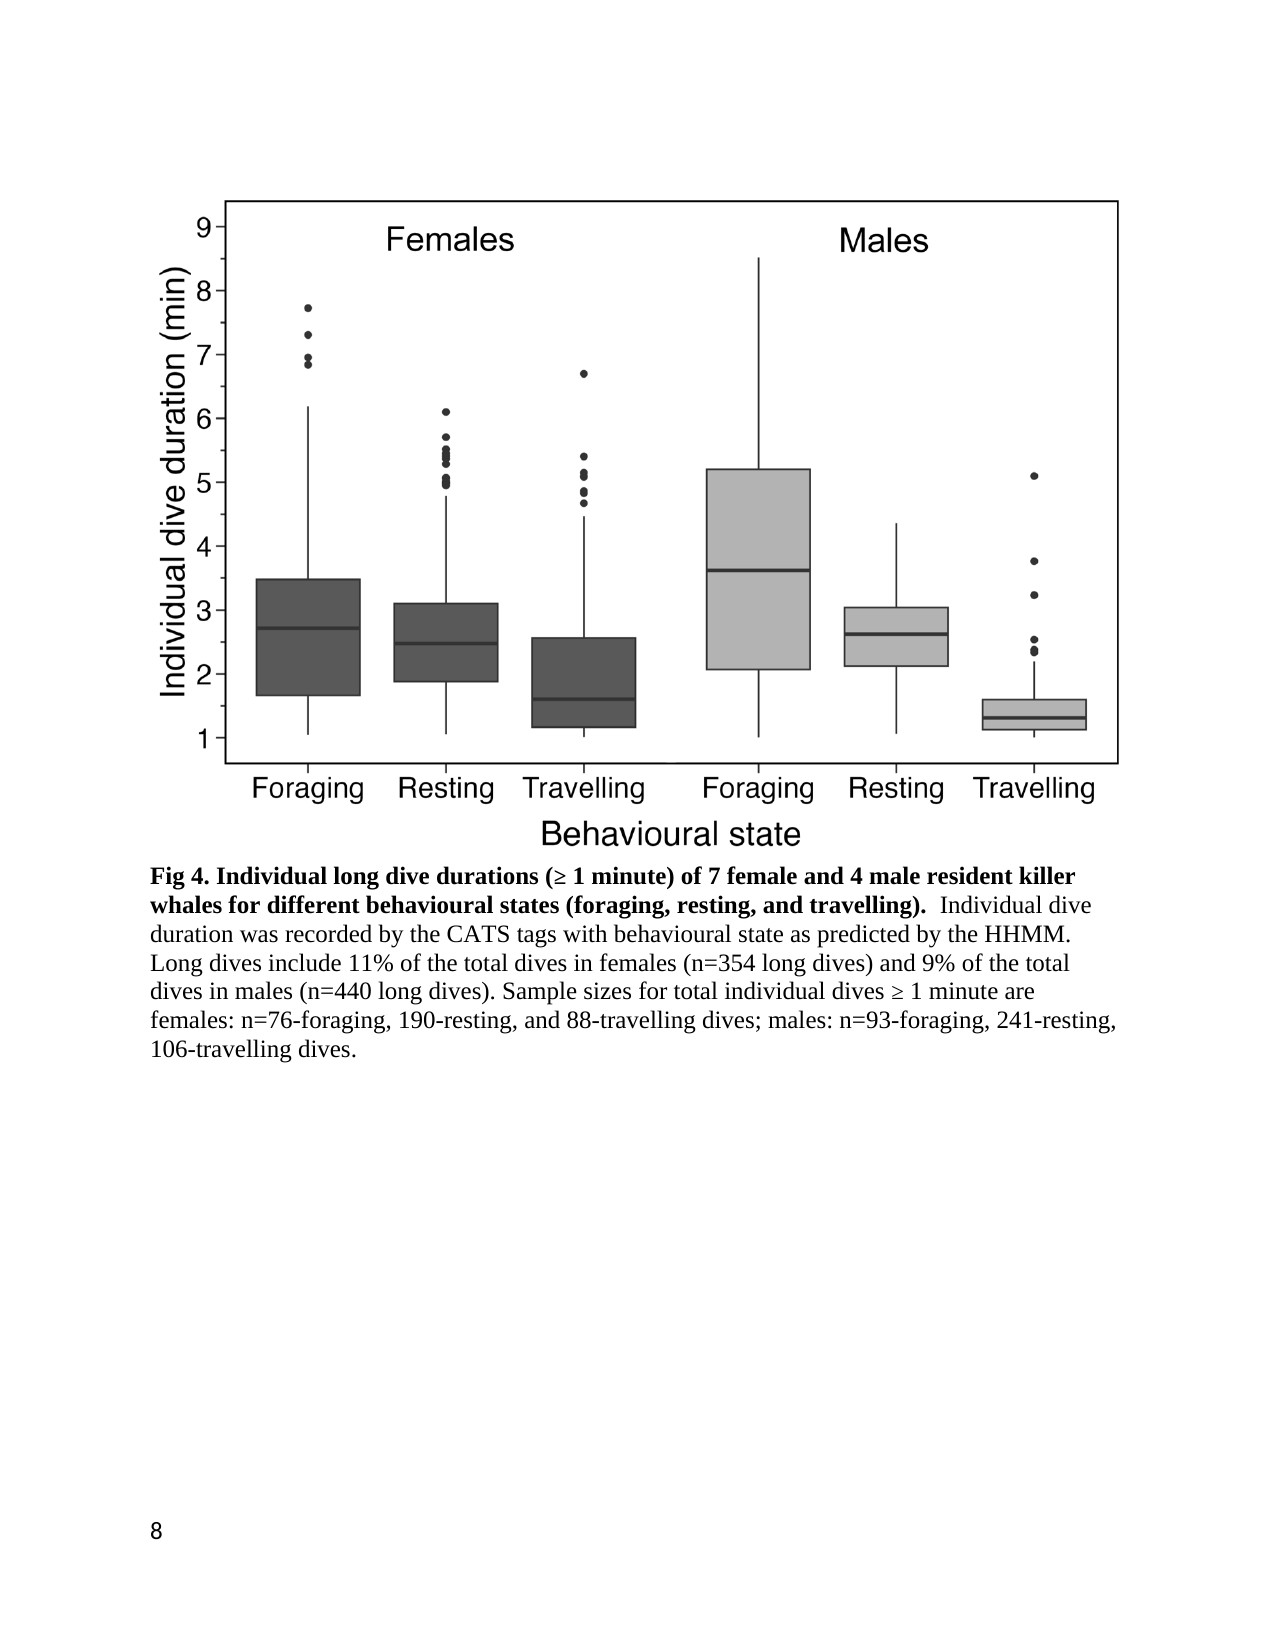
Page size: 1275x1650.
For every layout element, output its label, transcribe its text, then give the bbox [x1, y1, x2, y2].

picture [150, 150, 1126, 862]
text Fig 4. Individual long dive durations (≥ 1 minute) of 7 female and 4 male resident killer whales for different behavioural states (foraging, resting, and travelling). Individual dive duration was recorded by the CATS tags with behavioural state as predicted by the HHMM. Long dives include 11% of the total dives in females (n=354 long dives) and 9% of the total dives in males (n=440 long dives). Sample sizes for total individual dives ≥ 1 minute are females: n=76-foraging, 190-resting, and 88-travelling dives; males: n=93-foraging, 241-resting, 106-travelling dives. [150, 862, 1125, 1063]
